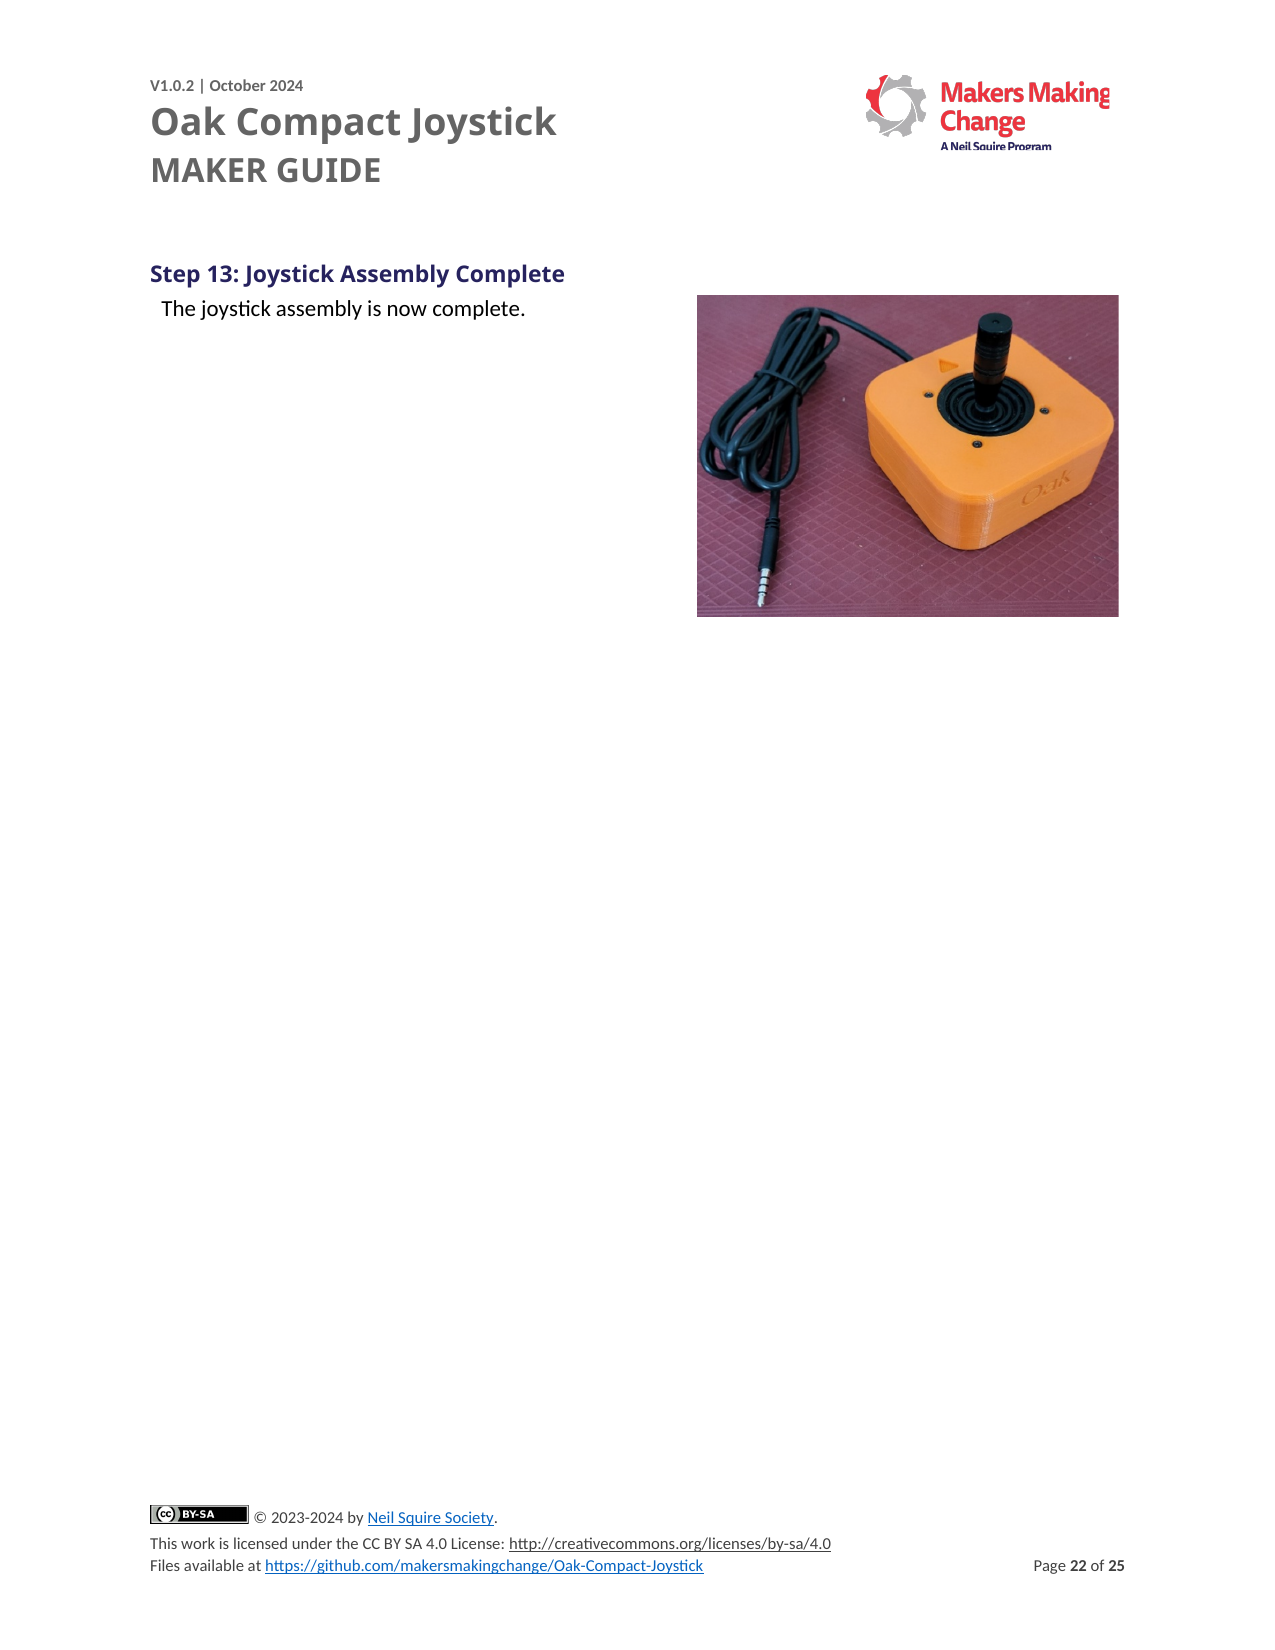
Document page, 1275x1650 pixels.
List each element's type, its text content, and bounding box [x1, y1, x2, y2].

table_header The joystick assembly is now complete. [150, 294, 679, 616]
subtitle Step 13: Joystick Assembly Complete [150, 258, 1125, 289]
picture [865, 75, 1110, 151]
picture [150, 1505, 249, 1524]
picture [697, 295, 1119, 617]
table_header [679, 294, 1124, 616]
